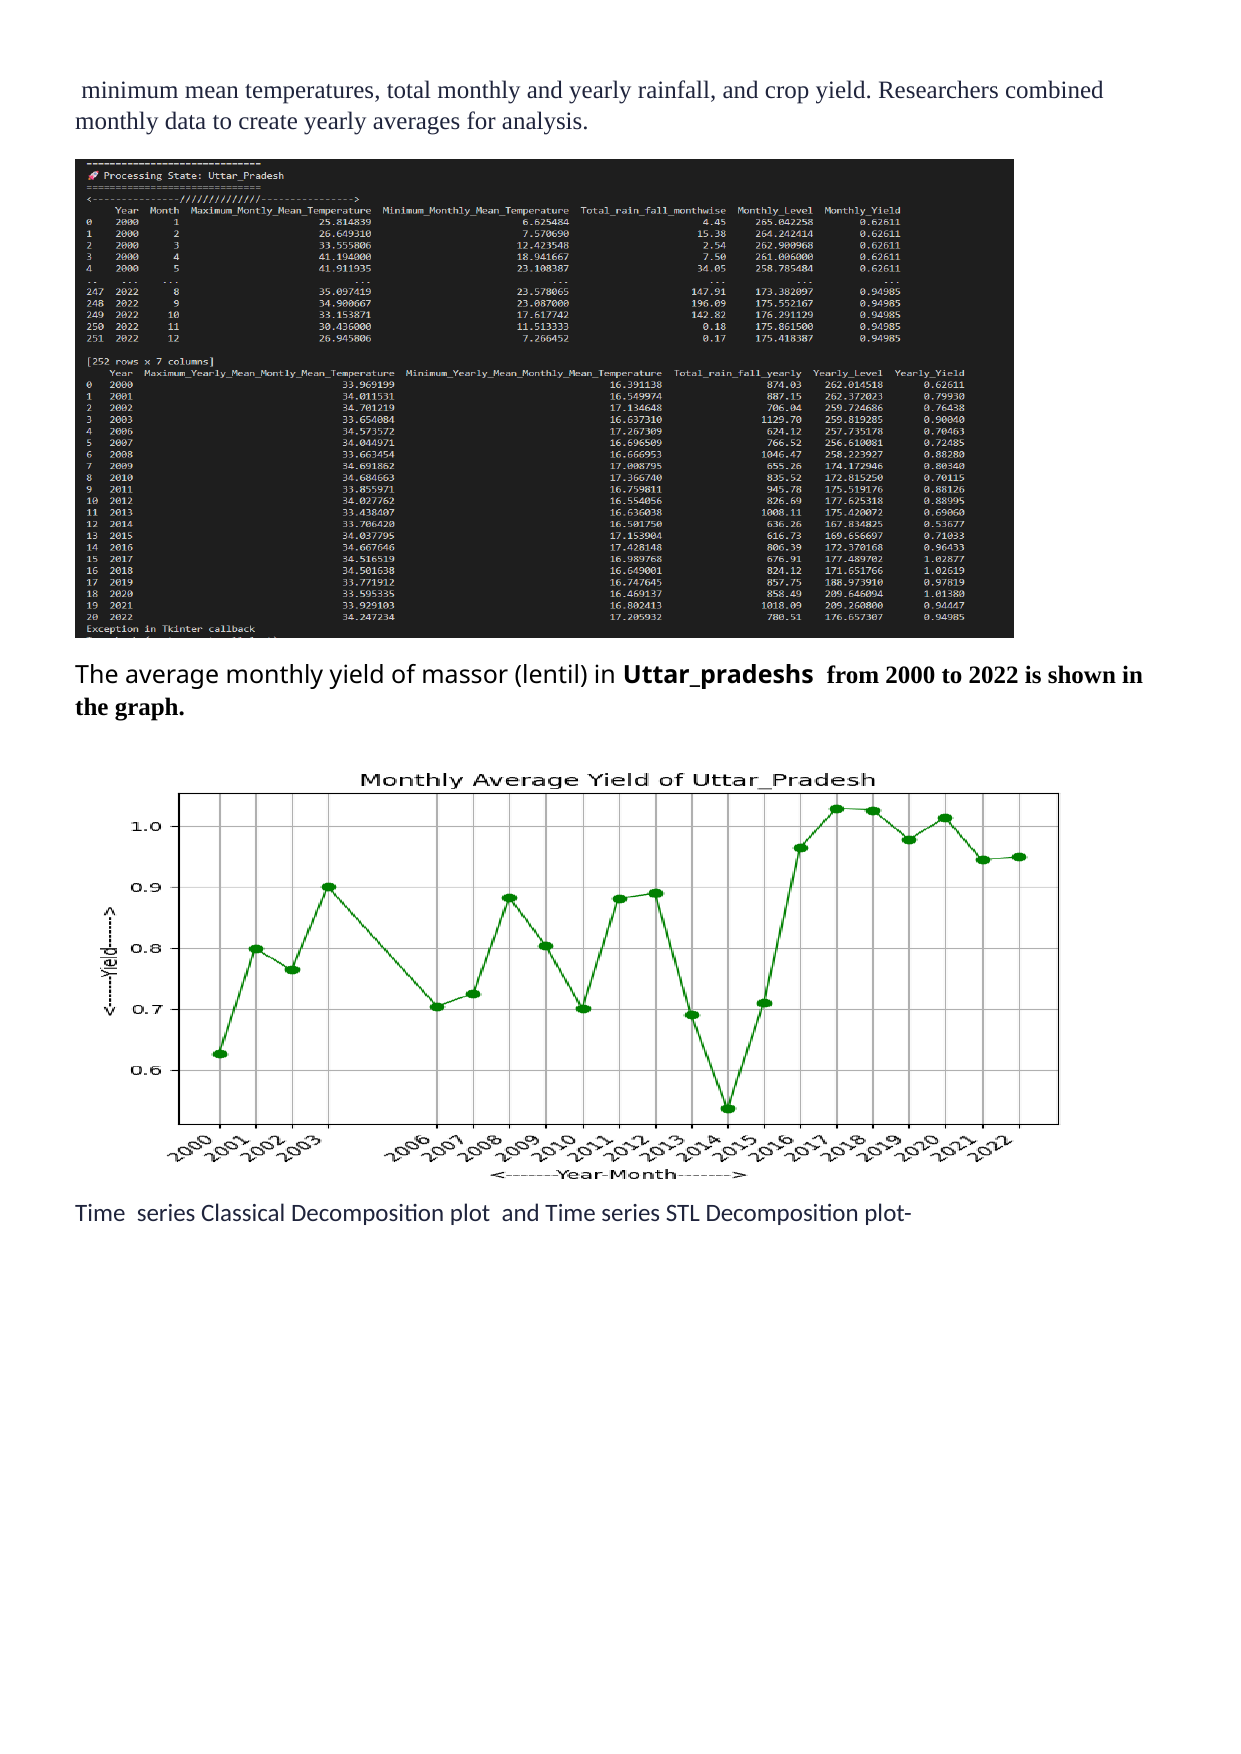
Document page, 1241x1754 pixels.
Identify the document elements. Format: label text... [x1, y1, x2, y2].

picture [75, 759, 1082, 1195]
text The average monthly yield of massor (lentil) in Uttar_pradeshs from 2000 to 2022 is shown in the graph. [75, 656, 1165, 721]
text minimum mean temperatures, total monthly and yearly rainfall, and crop yield. Researchers combined monthly data to create yearly averages for analysis. [75, 75, 1165, 134]
picture [75, 159, 1014, 638]
text Time series Classical Decomposition plot and Time series STL Decomposition plot- [75, 1197, 1165, 1228]
